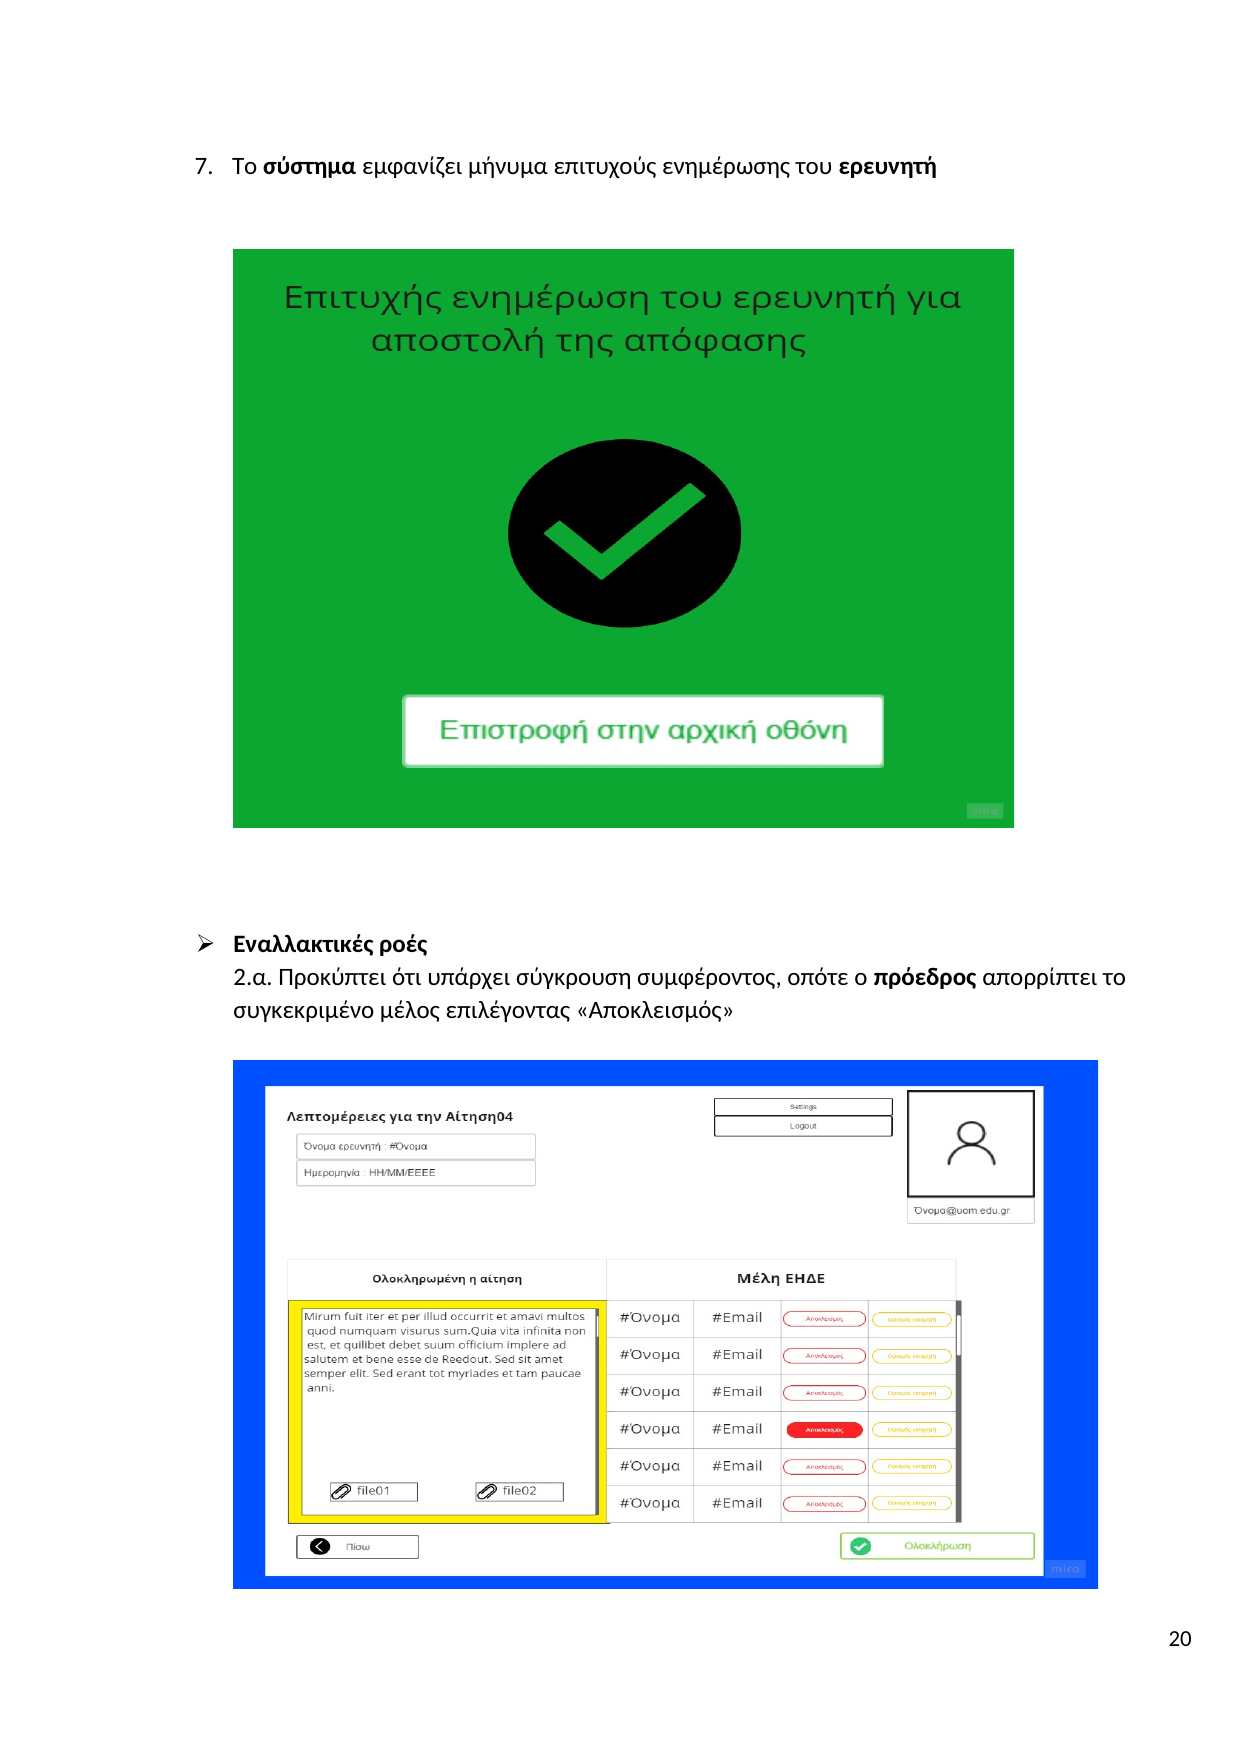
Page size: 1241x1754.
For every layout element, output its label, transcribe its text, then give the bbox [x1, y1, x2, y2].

picture [233, 1060, 1099, 1589]
list Εναλλακτικές ροές [196, 929, 1191, 959]
list 2.α. Προκύπτει ότι υπάρχει σύγκρουση συμφέροντος, οπότε ο πρόεδρος απορρίπτει το συγκεκριμένο μέλος επιλέγοντας «Αποκλεισμός» [233, 962, 1191, 1025]
list Το σύστημα εμφανίζει μήνυμα επιτυχούς ενημέρωσης του ερευνητή [194, 150, 1191, 181]
picture [233, 249, 1015, 828]
